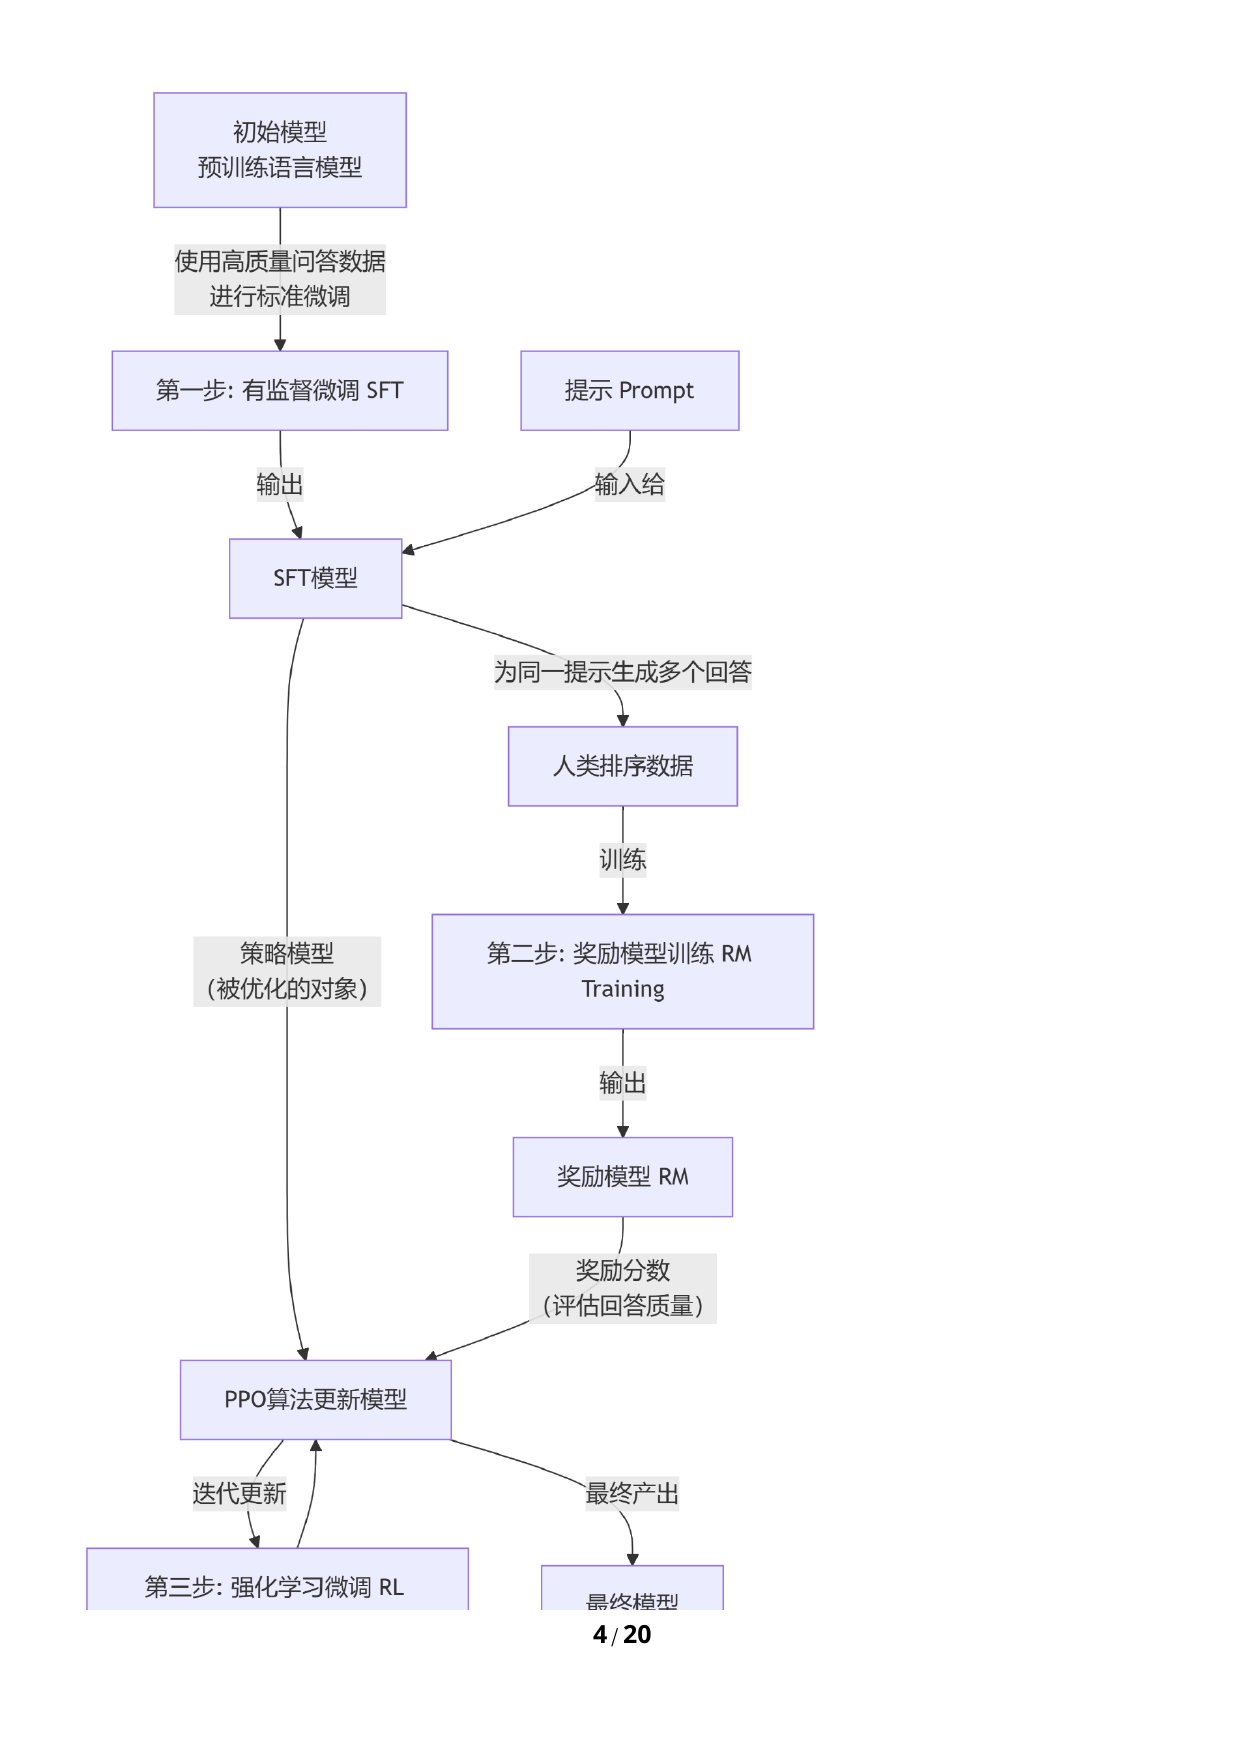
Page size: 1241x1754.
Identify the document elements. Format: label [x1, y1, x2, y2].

picture [75, 82, 825, 1610]
